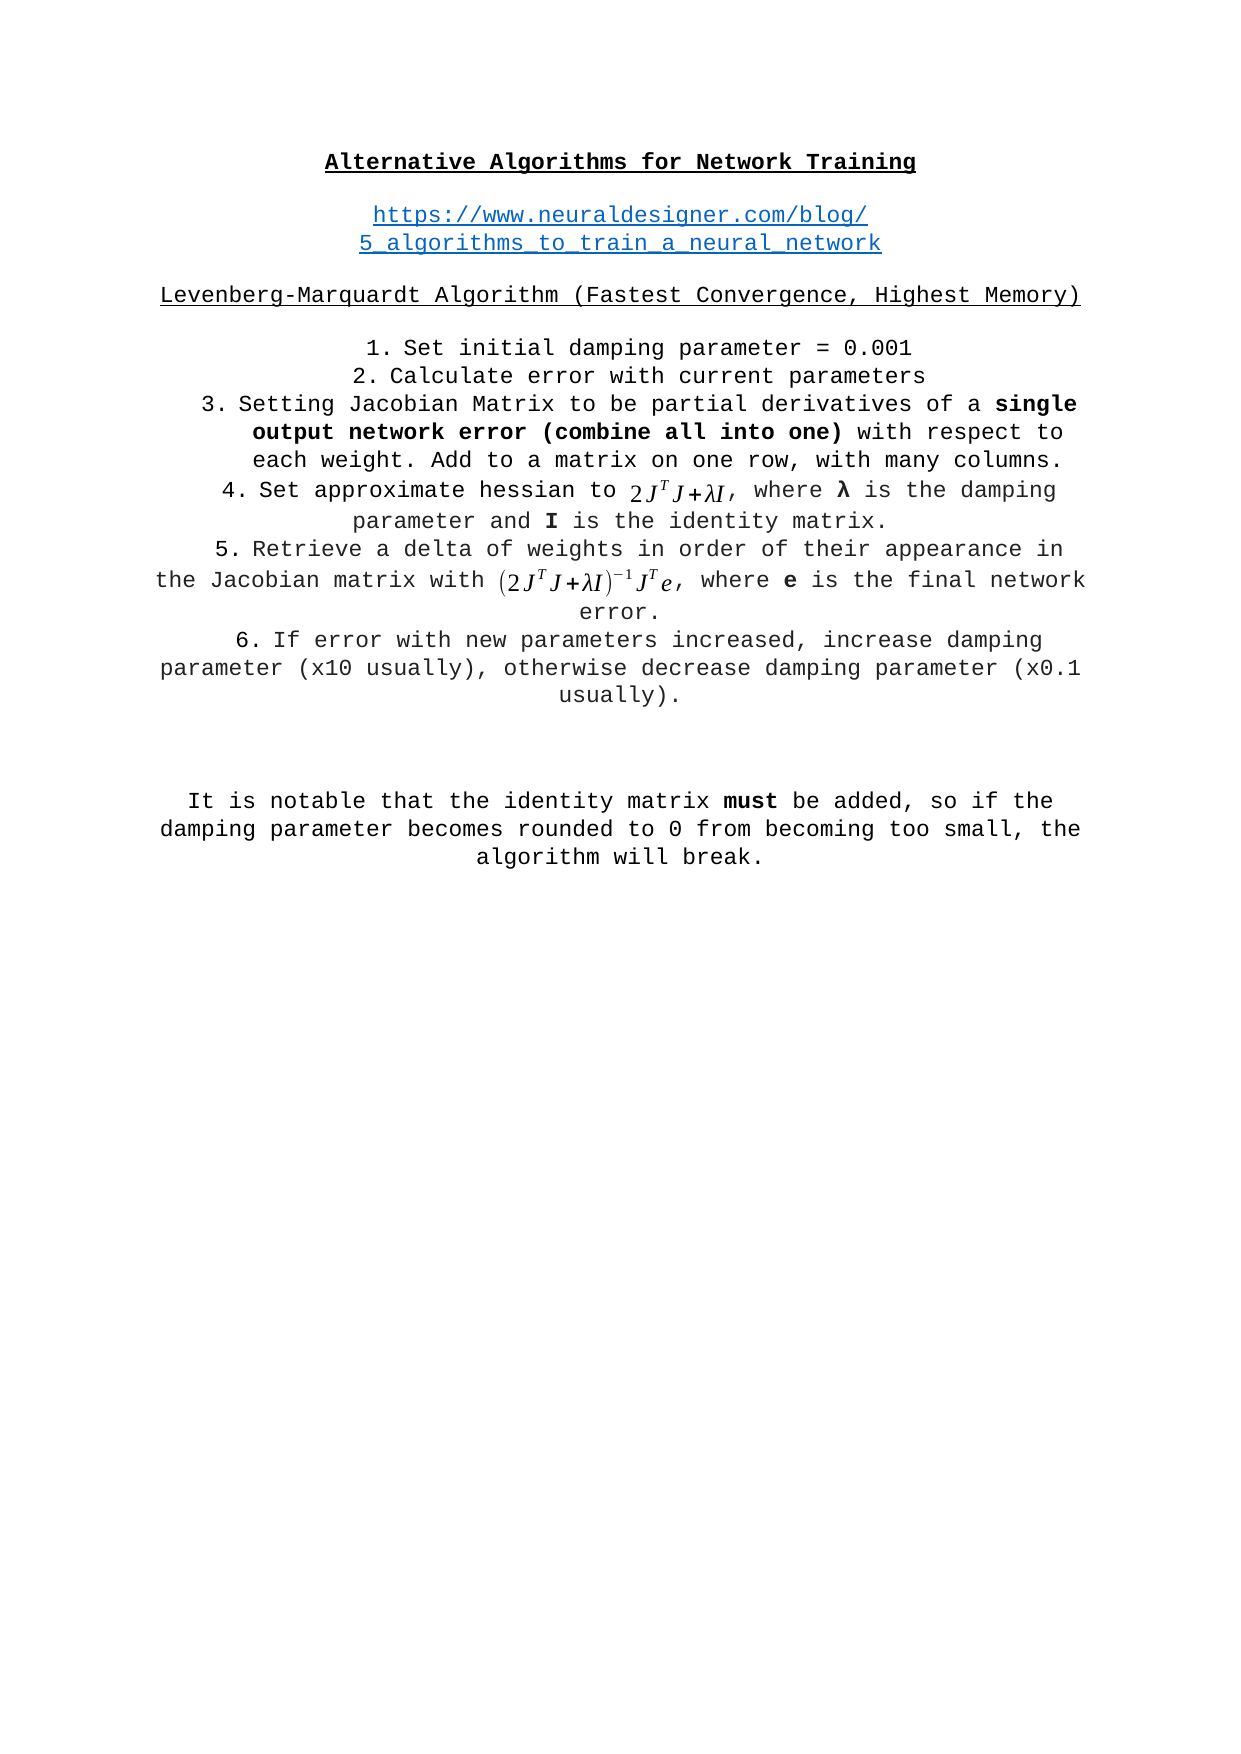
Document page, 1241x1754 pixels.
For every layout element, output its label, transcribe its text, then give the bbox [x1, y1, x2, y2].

text Alternative Algorithms for Network Training [150, 150, 1090, 176]
list Retrieve a delta of weights in order of their appearance in the Jacobian matrix with , where e is the final network error. [150, 537, 1090, 626]
text Levenberg-Marquardt Algorithm (Fastest Convergence, Highest Memory) [150, 284, 1090, 310]
list If error with new parameters increased, increase damping parameter (x10 usually), otherwise decrease damping parameter (x0.1 usually). [150, 628, 1090, 710]
text https://www.neuraldesigner.com/blog/5_algorithms_to_train_a_neural_network [150, 203, 1090, 257]
text It is notable that the identity matrix must be added, so if the damping parameter becomes rounded to 0 from becoming too small, the algorithm will break. [150, 790, 1090, 871]
list Setting Jacobian Matrix to be partial derivatives of a single output network error (combine all into one) with respect to each weight. Add to a matrix on one row, with many columns. [187, 392, 1090, 474]
list Set approximate hessian to , where λ is the damping parameter and I is the identity matrix. [150, 476, 1090, 535]
list Set initial damping parameter = 0.001 [187, 337, 1090, 363]
list Calculate error with current parameters [187, 364, 1090, 391]
